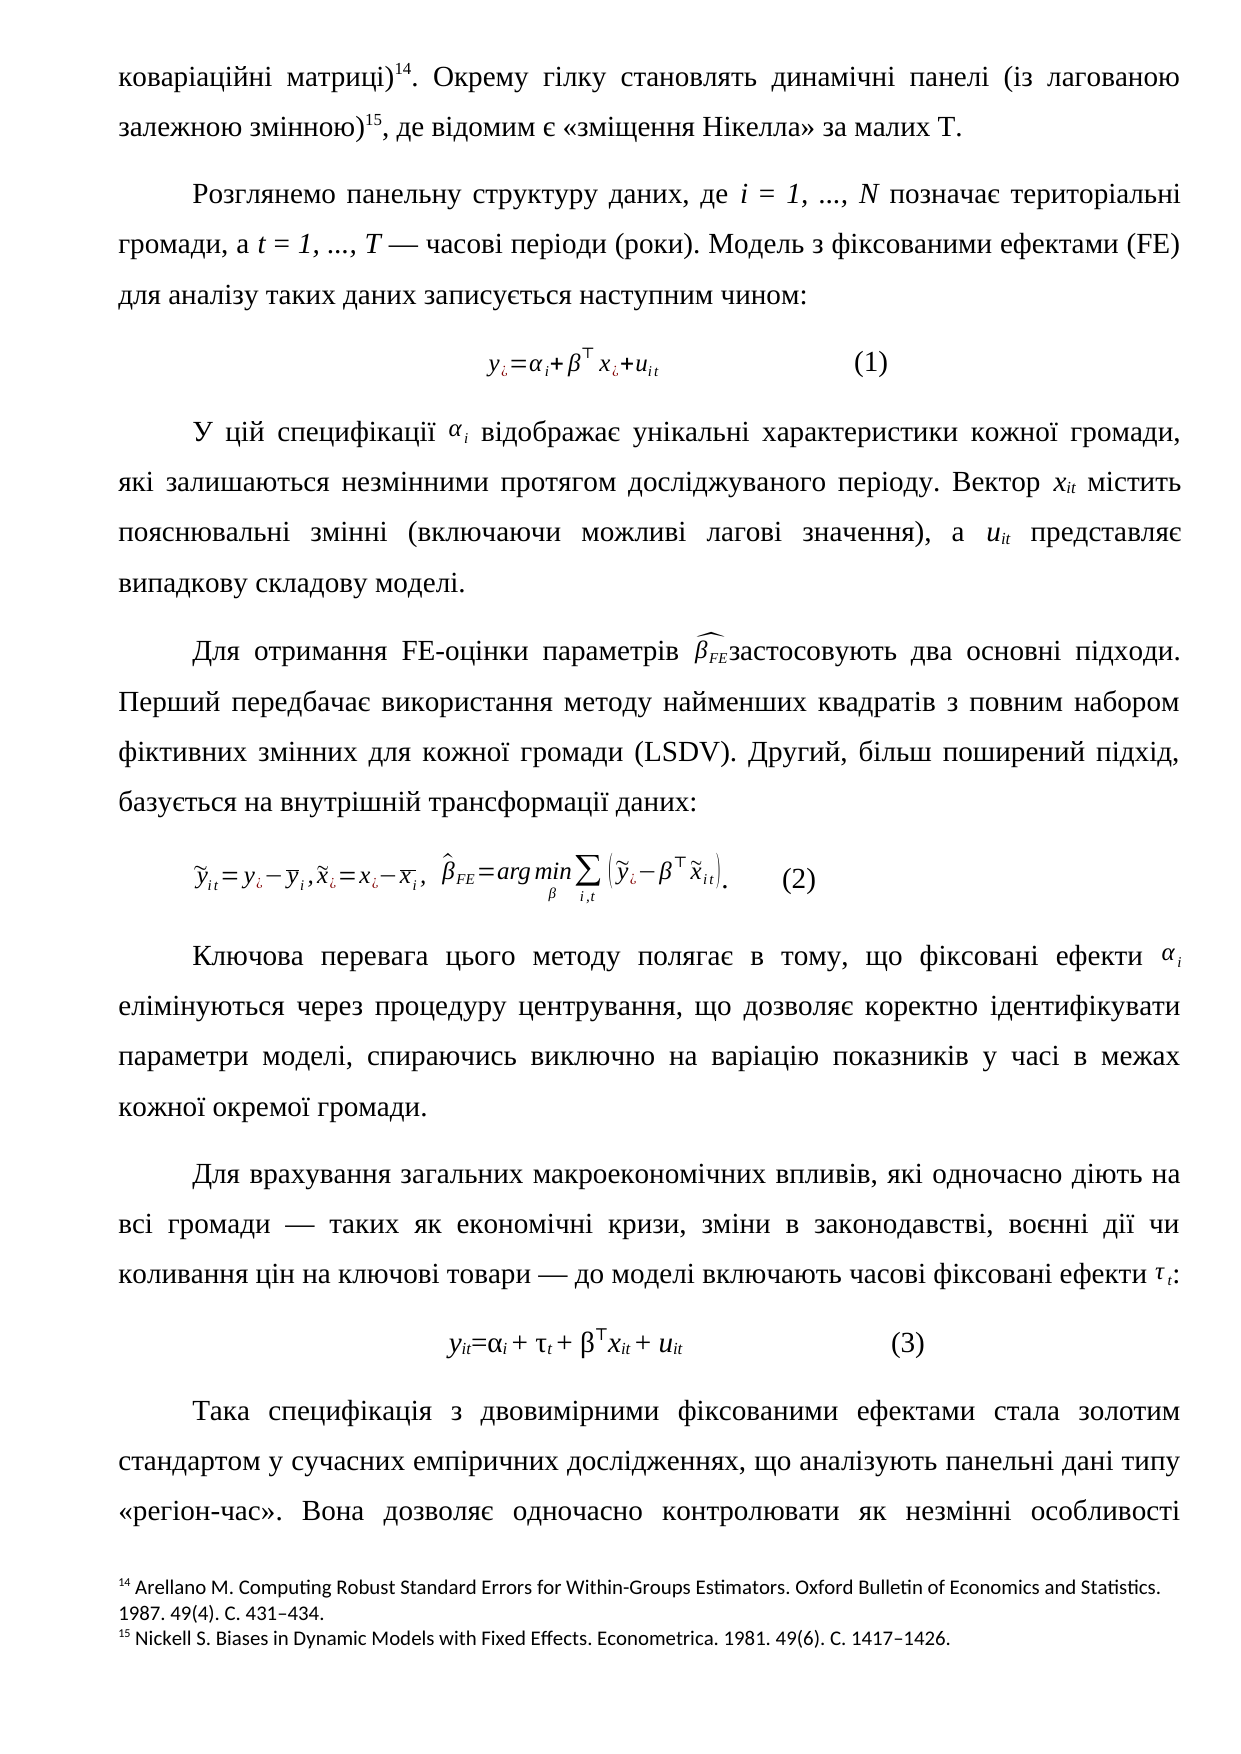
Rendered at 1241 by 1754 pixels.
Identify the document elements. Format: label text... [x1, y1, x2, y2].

text Для врахування загальних макроекономічних впливів, які одночасно діють на всі громади — таких як економічні кризи, зміни в законодавстві, воєнні дії чи коливання цін на ключові товари — до моделі включають часові фіксовані ефекти : [118, 1156, 1181, 1290]
text Для отримання FE-оцінки параметрів застосовують два основні підходи. Перший передбачає використання методу найменших квадратів з повним набором фіктивних змінних для кожної громади (LSDV). Другий, більш поширений підхід, базується на внутрішній трансформації даних: [118, 632, 1181, 818]
text yit=αi + τt + β⊤xit + uit (3) [118, 1323, 1181, 1358]
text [118, 59, 1181, 143]
text (1) [118, 344, 1181, 380]
text . (2) [118, 851, 1181, 904]
text Розглянемо панельну структуру даних, де i = 1, ..., N позначає територіальні громади, а t = 1, ..., T — часові періоди (роки). Модель з фіксованими ефектами (FE) для аналізу таких даних записується наступним чином: [118, 176, 1181, 311]
text У цій специфікації відображає унікальні характеристики кожної громади, які залишаються незмінними протягом досліджуваного періоду. Вектор xit містить пояснювальні змінні (включаючи можливі лагові значення), а uit представляє випадкову складову моделі. [118, 414, 1181, 598]
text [118, 1393, 1181, 1527]
text Ключова перевага цього методу полягає в тому, що фіксовані ефекти елімінуються через процедуру центрування, що дозволяє коректно ідентифікувати параметри моделі, спираючись виключно на варіацію показників у часі в межах кожної окремої громади. [118, 938, 1181, 1122]
